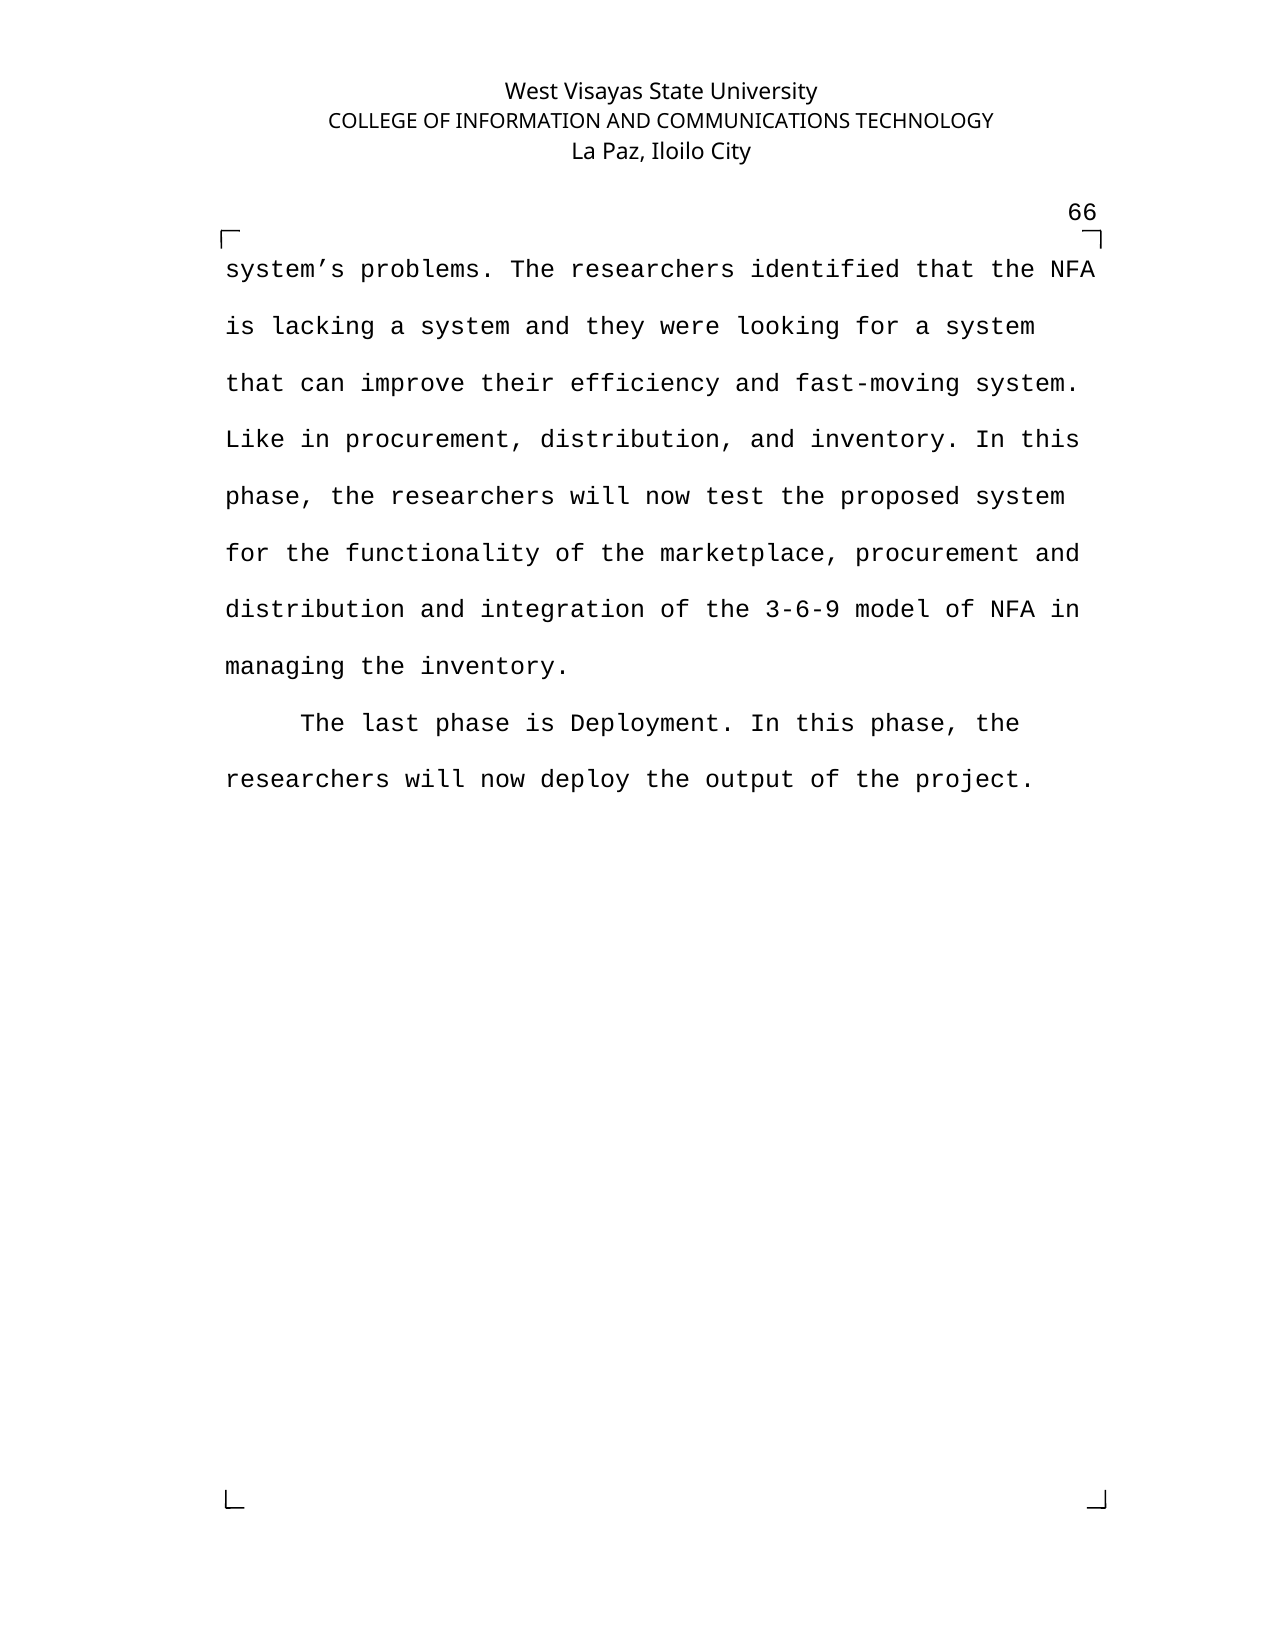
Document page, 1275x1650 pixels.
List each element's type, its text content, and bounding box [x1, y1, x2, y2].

text The last phase is Deployment. In this phase, the researchers will now deploy the output of the project. [225, 710, 1106, 795]
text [225, 257, 1106, 682]
